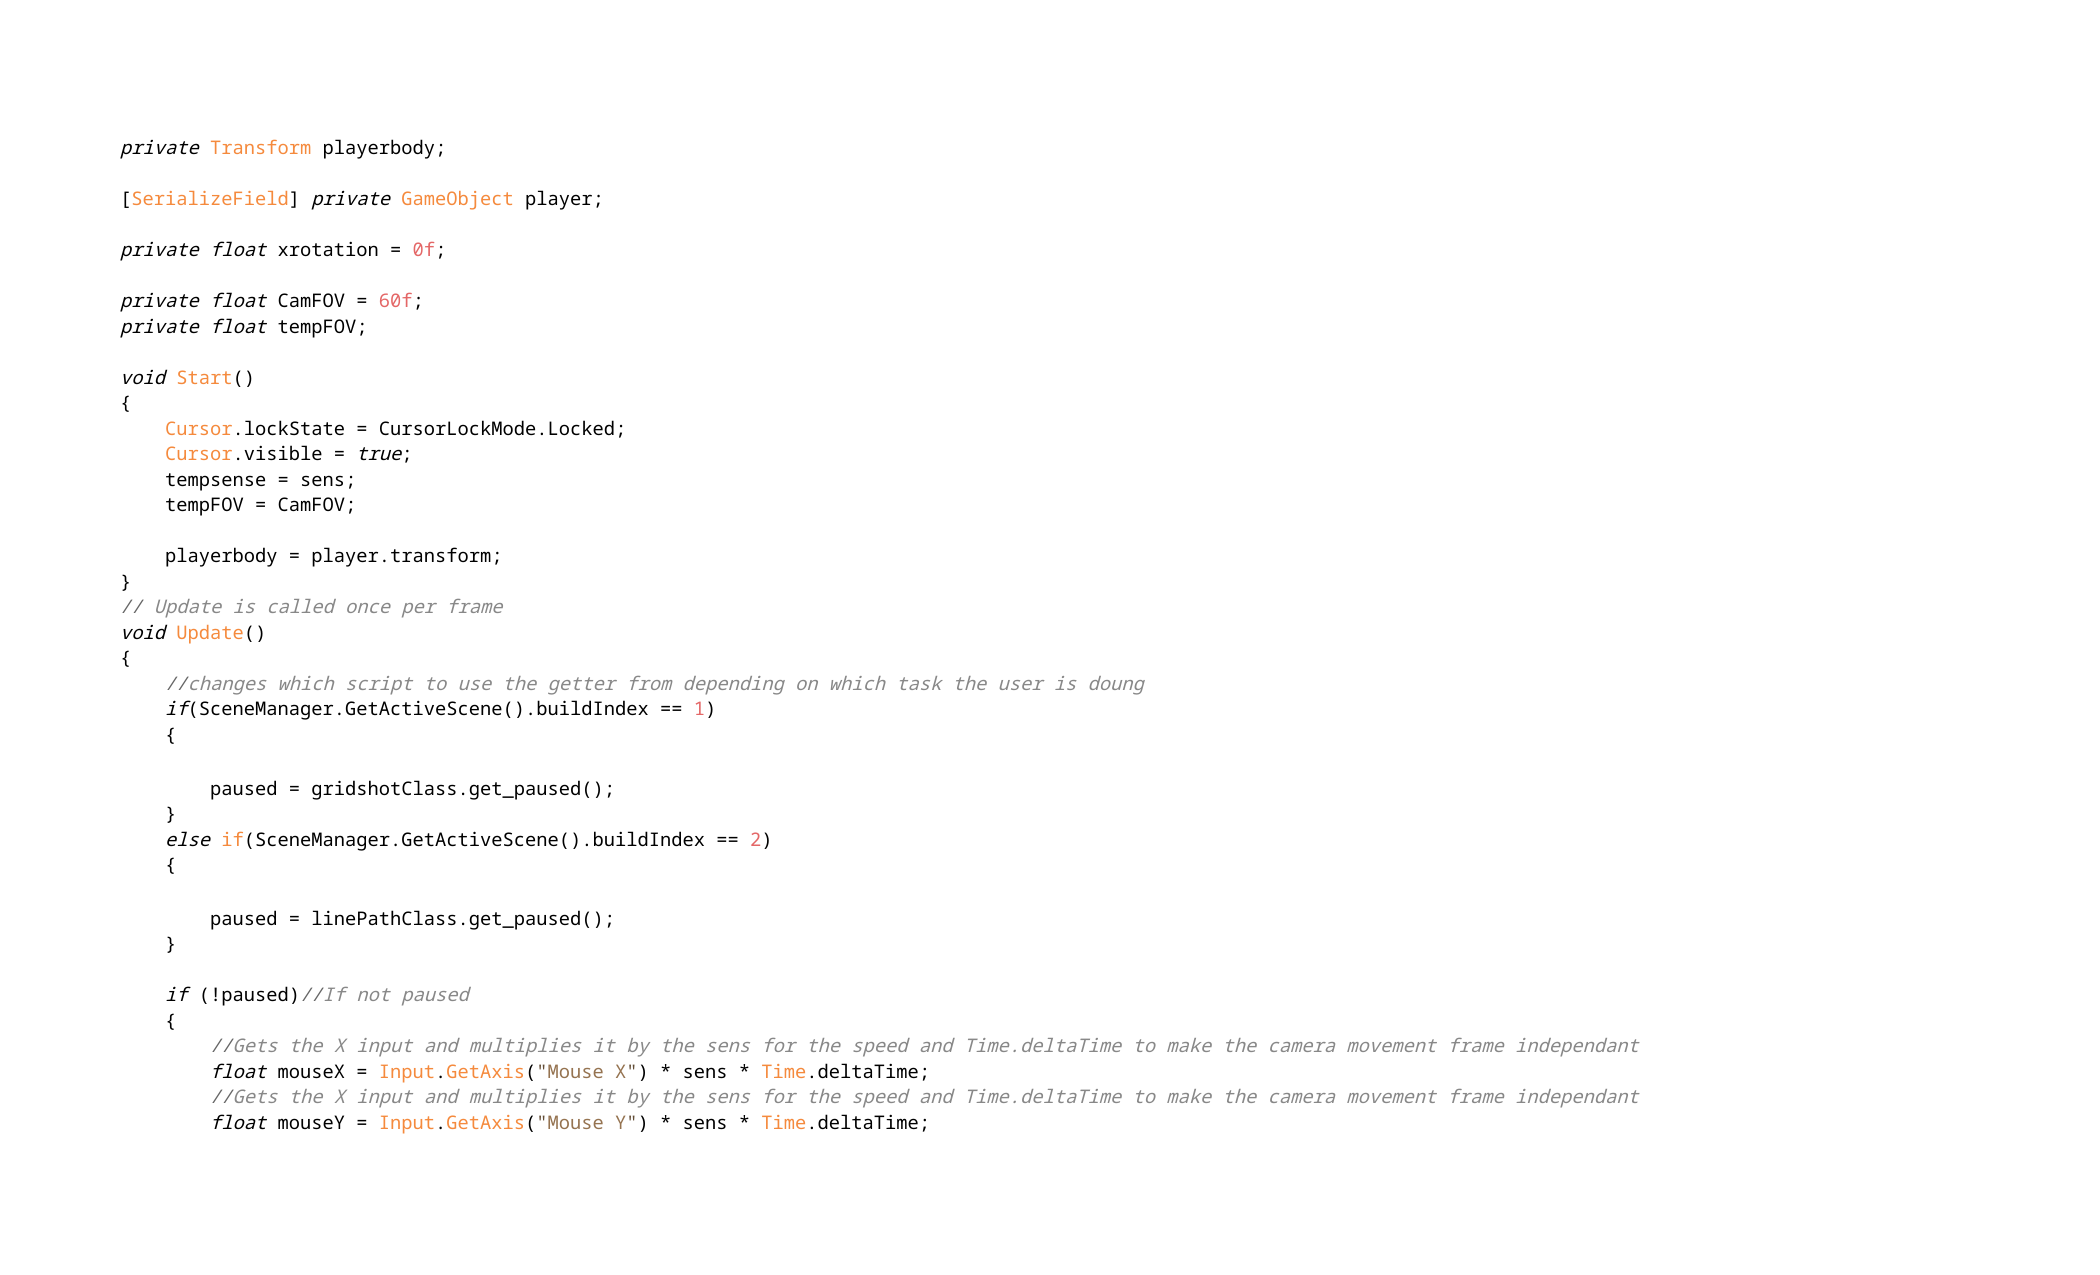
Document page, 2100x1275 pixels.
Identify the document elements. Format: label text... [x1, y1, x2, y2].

text { [75, 645, 2025, 670]
text // Update is called once per frame [75, 594, 2025, 619]
text [SerializeField] private GameObject player; [75, 185, 2025, 211]
text private float tempFOV; [75, 313, 2025, 338]
text //changes which script to use the getter from depending on which task the user is doung [75, 670, 2025, 696]
text Cursor.visible = true; [75, 441, 2025, 466]
text playerbody = player.transform; [75, 543, 2025, 568]
text void Update() [75, 619, 2025, 645]
text if(SceneManager.GetActiveScene().buildIndex == 1) [75, 696, 2025, 721]
text else if(SceneManager.GetActiveScene().buildIndex == 2) [75, 826, 2025, 851]
text private Transform playerbody; [75, 134, 2025, 160]
text tempFOV = CamFOV; [75, 492, 2025, 517]
text Cursor.lockState = CursorLockMode.Locked; [75, 415, 2025, 441]
text } [75, 930, 2025, 956]
text private float CamFOV = 60f; [75, 287, 2025, 313]
text paused = gridshotClass.get_paused(); [75, 775, 2025, 800]
text if (!paused)//If not paused [75, 981, 2025, 1007]
text } [75, 800, 2025, 826]
text tempsense = sens; [75, 466, 2025, 492]
text } [75, 568, 2025, 594]
text { [75, 851, 2025, 877]
text paused = linePathClass.get_paused(); [75, 905, 2025, 930]
text //Gets the X input and multiplies it by the sens for the speed and Time.deltaTime to make the camera movement frame independant [75, 1032, 2025, 1058]
text { [75, 1007, 2025, 1032]
text float mouseX = Input.GetAxis("Mouse X") * sens * Time.deltaTime; [75, 1058, 2025, 1083]
text { [75, 721, 2025, 747]
text { [75, 389, 2025, 415]
text private float xrotation = 0f; [75, 236, 2025, 262]
text float mouseY = Input.GetAxis("Mouse Y") * sens * Time.deltaTime; [75, 1109, 2025, 1134]
text void Start() [75, 364, 2025, 389]
text //Gets the X input and multiplies it by the sens for the speed and Time.deltaTime to make the camera movement frame independant [75, 1083, 2025, 1109]
